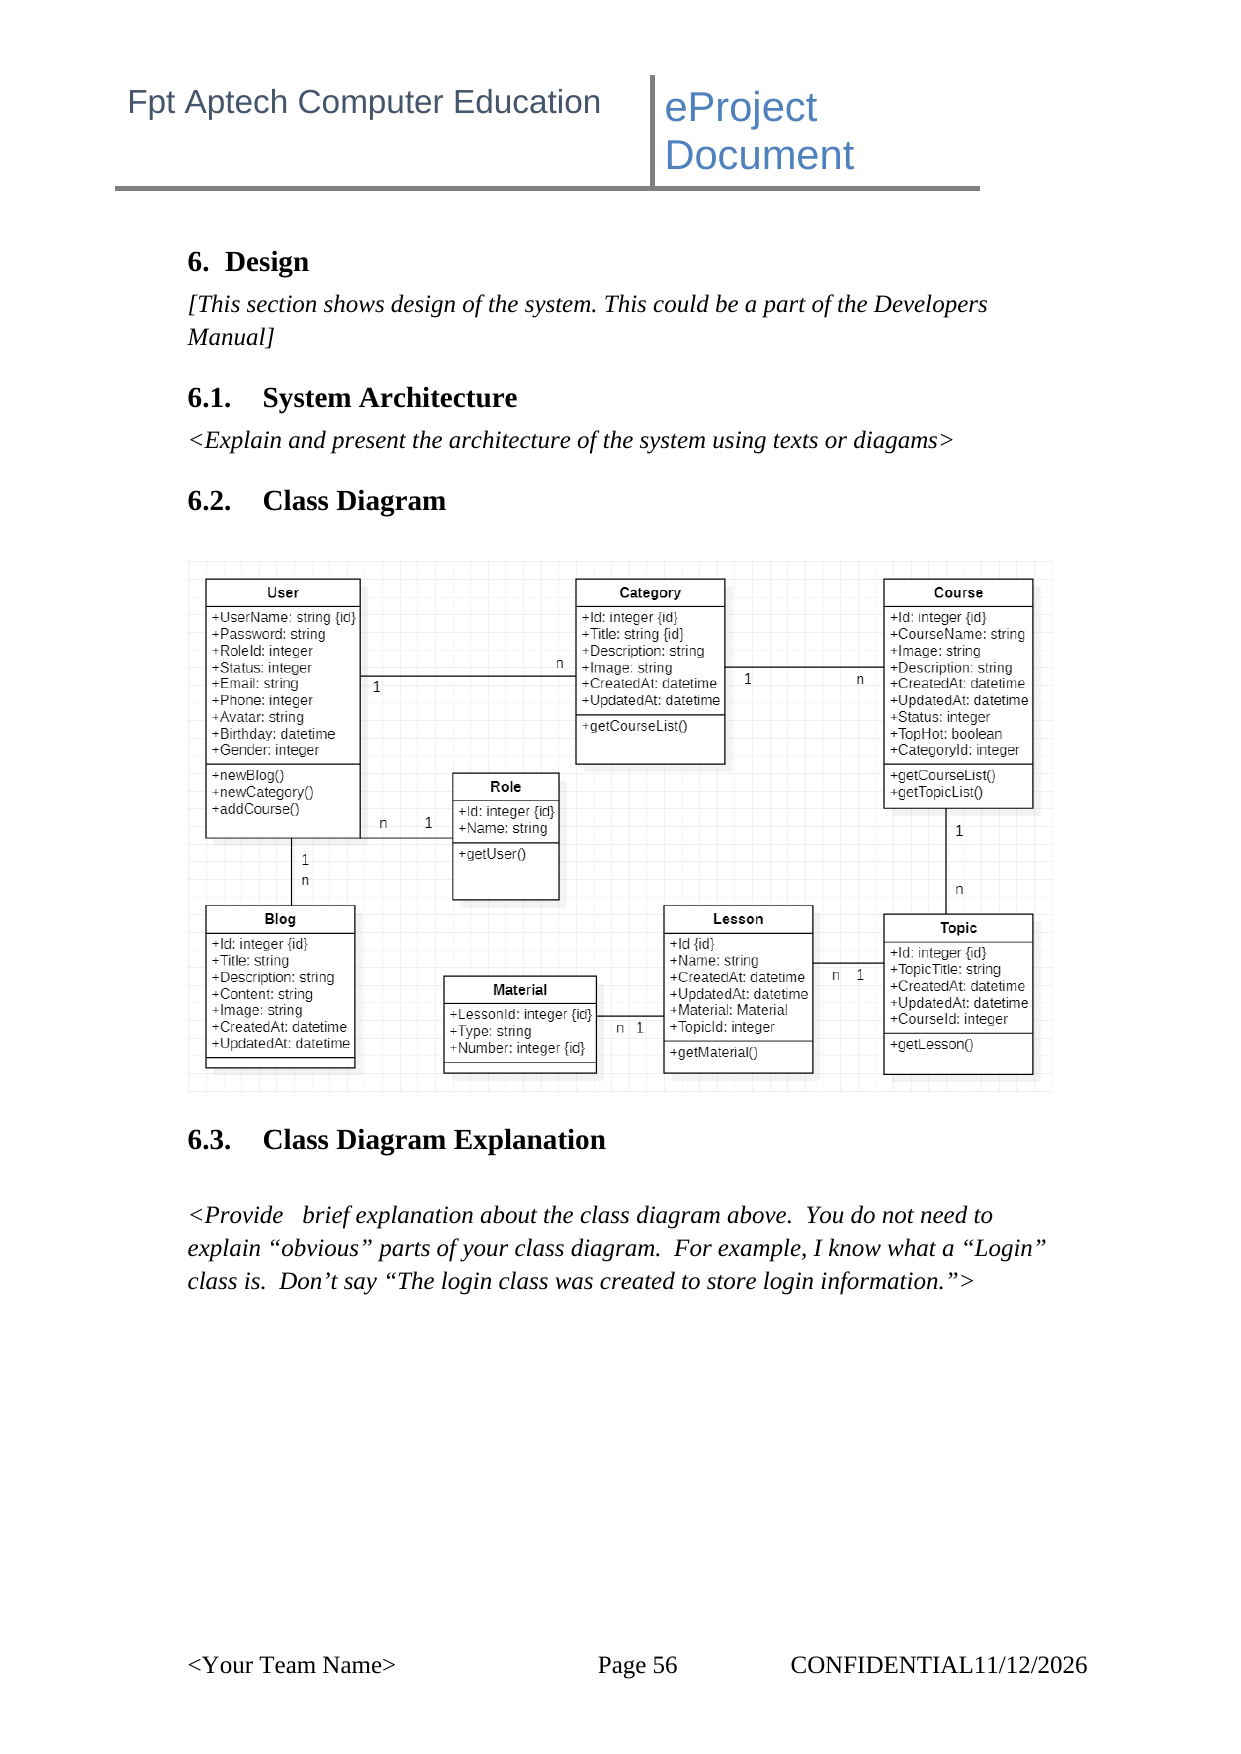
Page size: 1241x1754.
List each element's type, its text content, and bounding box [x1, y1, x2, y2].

subtitle System Architecture [187, 380, 1053, 414]
subtitle Class Diagram [187, 483, 1053, 516]
text <Explain and present the architecture of the system using texts or diagams> [187, 425, 1053, 454]
text [This section shows design of the system. This could be a part of the Developers Manual] [187, 289, 1053, 351]
picture [187, 560, 1053, 1093]
subtitle Design [187, 244, 1053, 278]
subtitle Class Diagram Explanation [187, 1122, 1053, 1156]
text <Provide brief explanation about the class diagram above. You do not need to explain “obvious” parts of your class diagram. For example, I know what a “Login” class is. Don’t say “The login class was created to store login information.”> [187, 1200, 1053, 1295]
